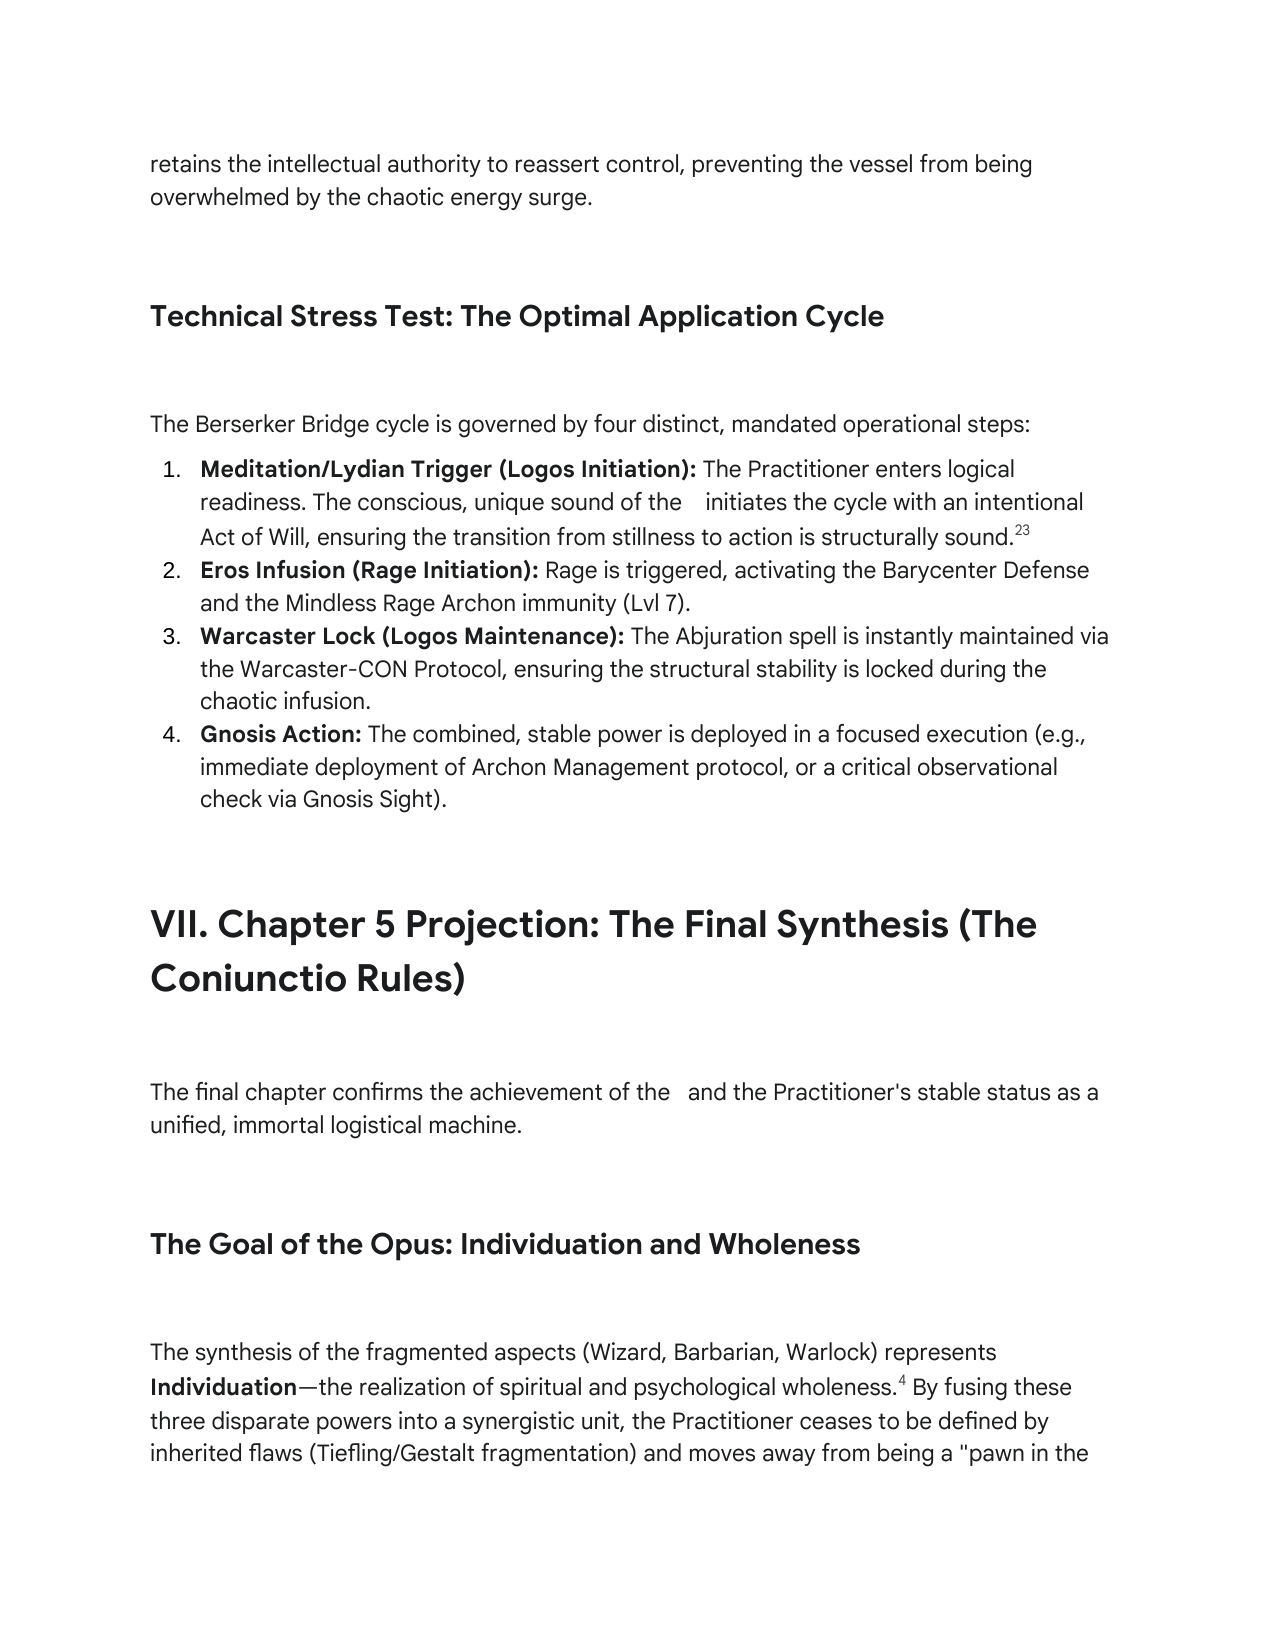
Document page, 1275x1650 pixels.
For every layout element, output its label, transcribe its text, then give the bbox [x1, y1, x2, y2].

list Meditation/Lydian Trigger (Logos Initiation): The Practitioner enters logical readiness. The conscious, unique sound of the initiates the cycle with an intentional Act of Will, ensuring the transition from stillness to action is structurally sound.23 [162, 455, 1125, 552]
text The final chapter confirms the achievement of the and the Practitioner's stable status as a unified, immortal logistical machine. [150, 1078, 1125, 1140]
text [150, 1338, 1125, 1468]
list Warcaster Lock (Logos Maintenance): The Abjuration spell is instantly maintained via the Warcaster-CON Protocol, ensuring the structural stability is locked during the chaotic infusion. [162, 622, 1125, 716]
text The Berserker Bridge cycle is governed by four distinct, mandated operational steps: [150, 410, 1125, 439]
list Gnosis Action: The combined, stable power is deployed in a focused execution (e.g., immediate deployment of Archon Management protocol, or a critical observational check via Gnosis Sight). [162, 720, 1125, 814]
subtitle Technical Stress Test: The Optimal Application Cycle [150, 298, 1125, 335]
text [150, 150, 1125, 211]
list Eros Infusion (Rage Initiation): Rage is triggered, activating the Barycenter Defense and the Mindless Rage Archon immunity (Lvl 7). [162, 557, 1125, 618]
subtitle The Goal of the Opus: Individuation and Wholeness [150, 1227, 1125, 1263]
subtitle VII. Chapter 5 Projection: The Final Synthesis (The Coniunctio Rules) [150, 901, 1125, 1002]
